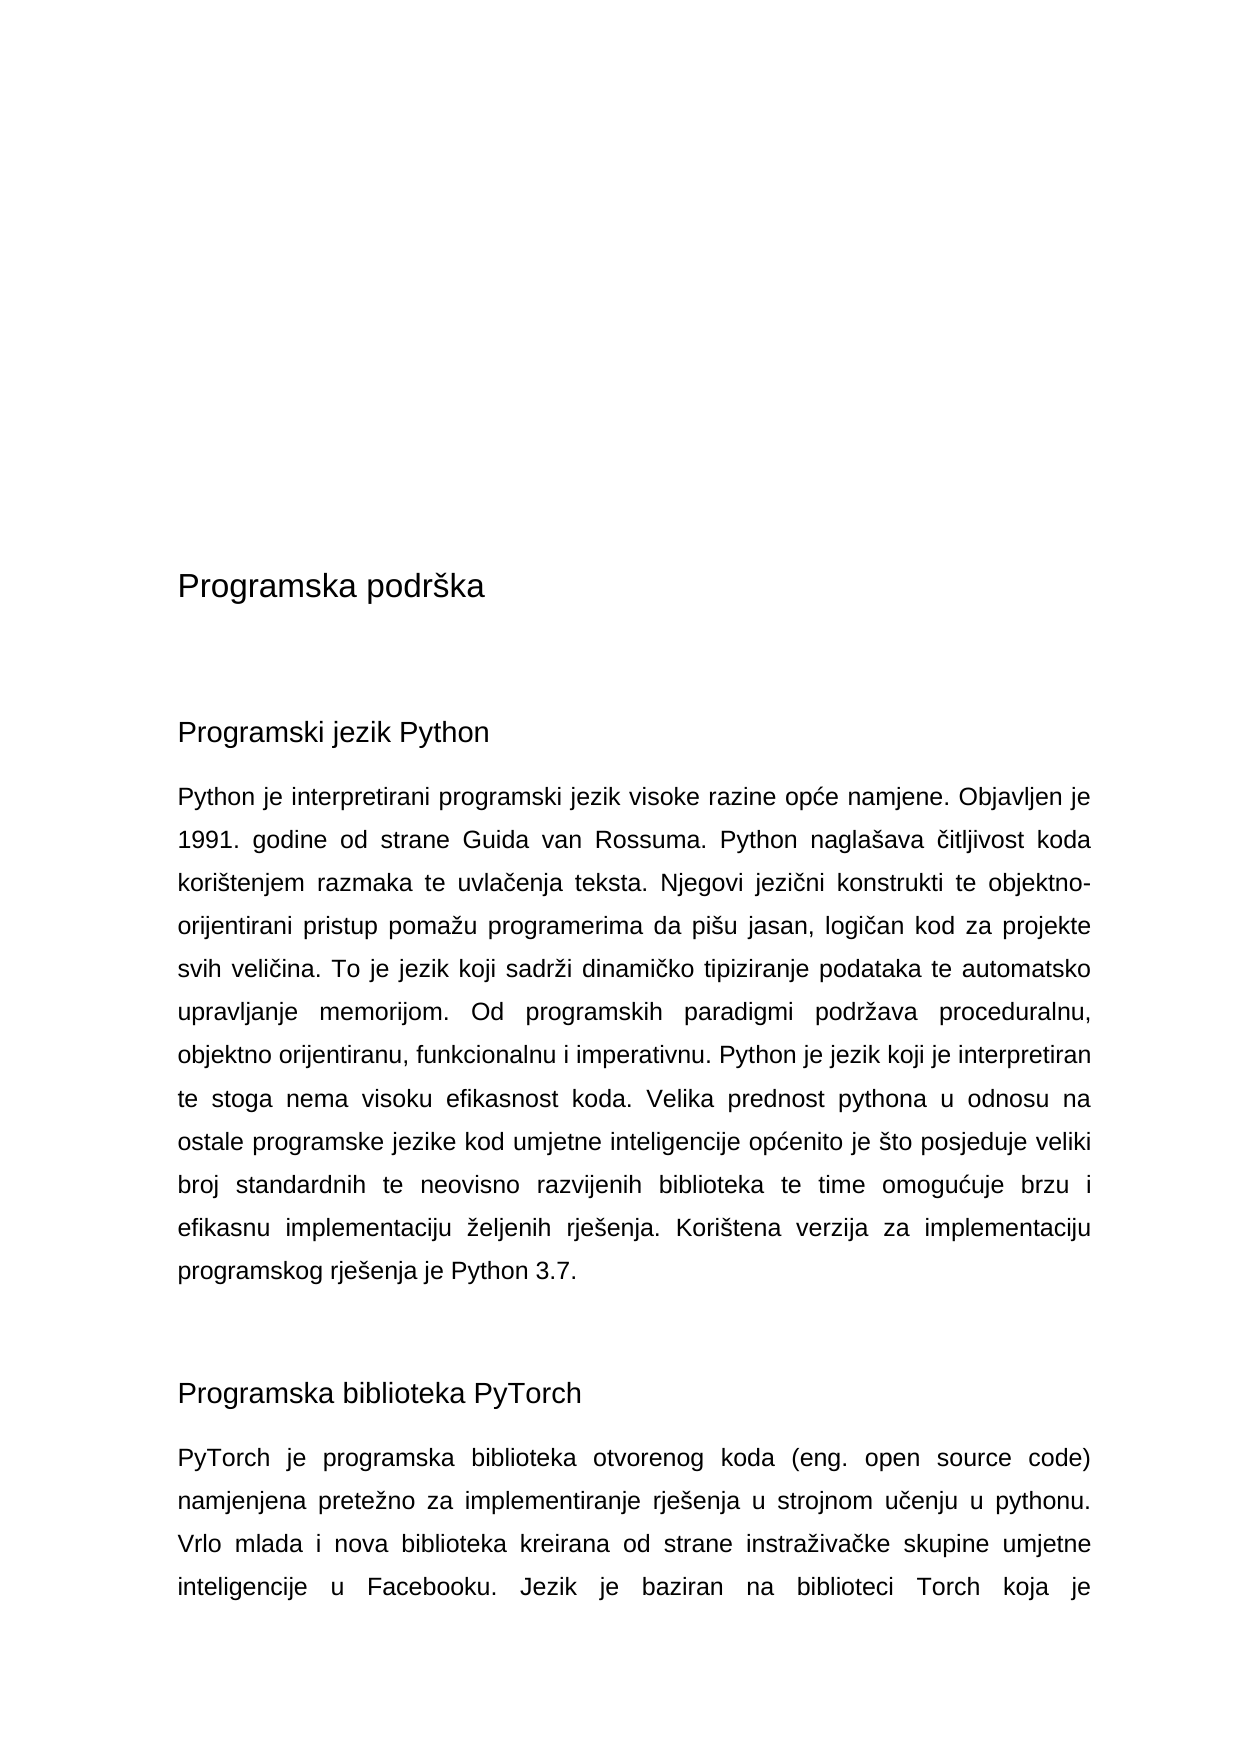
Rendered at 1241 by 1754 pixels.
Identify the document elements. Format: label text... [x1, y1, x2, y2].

text Programska podrška [177, 566, 1093, 604]
text Programski jezik Python [177, 715, 1093, 748]
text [177, 1443, 1093, 1601]
text Programska biblioteka PyTorch [177, 1376, 1093, 1409]
text Python je interpretirani programski jezik visoke razine opće namjene. Objavljen je 1991. godine od strane Guida van Rossuma. Python naglašava čitljivost koda korištenjem razmaka te uvlačenja teksta. Njegovi jezični konstrukti te objektno-orijentirani pristup pomažu programerima da pišu jasan, logičan kod za projekte svih veličina. To je jezik koji sadrži dinamičko tipiziranje podataka te automatsko upravljanje memorijom. Od programskih paradigmi podržava proceduralnu, objektno orijentiranu, funkcionalnu i imperativnu. Python je jezik koji je interpretiran te stoga nema visoku efikasnost koda. Velika prednost pythona u odnosu na ostale programske jezike kod umjetne inteligencije općenito je što posjeduje veliki broj standardnih te neovisno razvijenih biblioteka te time omogućuje brzu i efikasnu implementaciju željenih rješenja. Korištena verzija za implementaciju programskog rješenja je Python 3.7. [177, 782, 1093, 1285]
